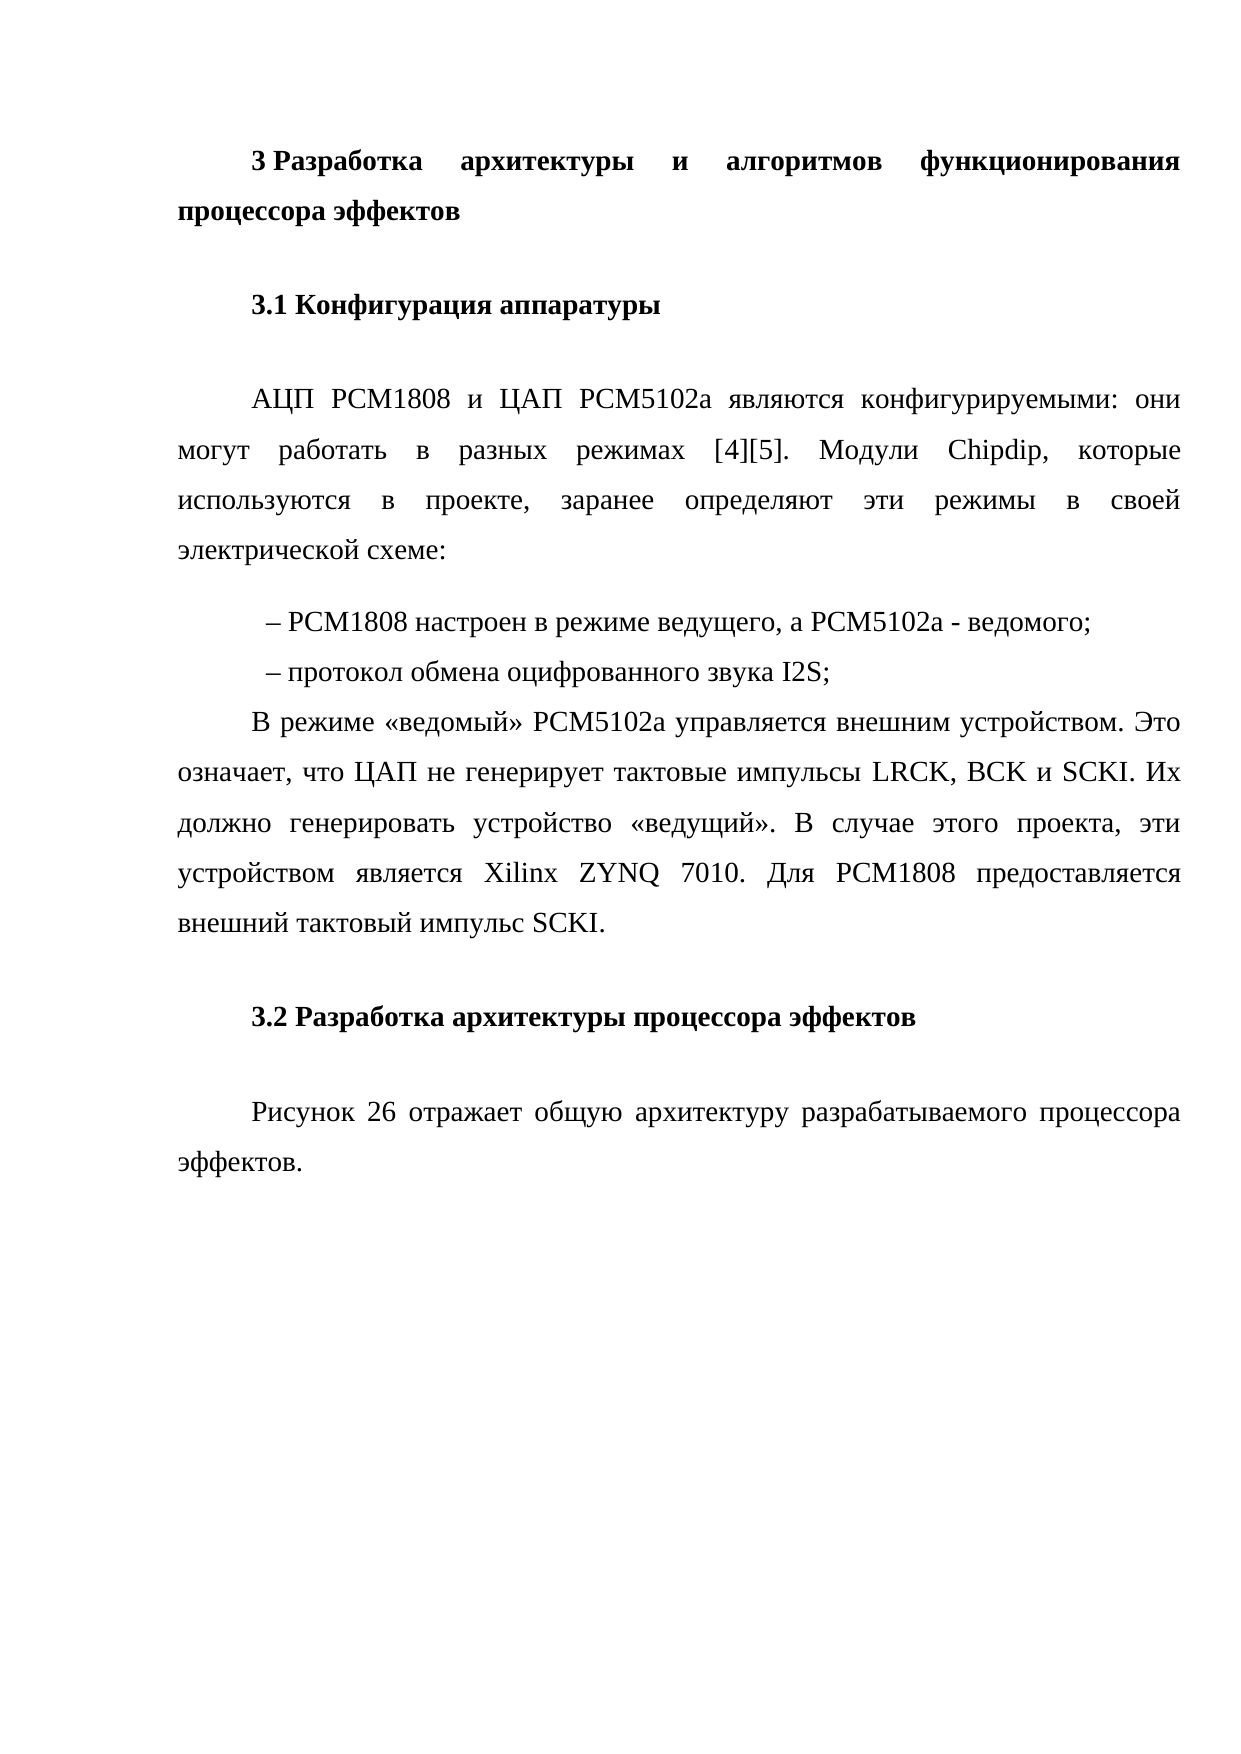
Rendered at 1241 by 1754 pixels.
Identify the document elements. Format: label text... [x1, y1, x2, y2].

text В режиме «ведомый» PCM5102a управляется внешним устройством. Это означает, что ЦАП не генерирует тактовые импульсы LRCK, BCK и SCKI. Их должно генерировать устройство «ведущий». В случае этого проекта, эти устройством является Xilinx ZYNQ 7010. Для PCM1808 предоставляется внешний тактовый импульс SCKI. [177, 704, 1181, 939]
text протокол обмена оцифрованного звука I2S; [192, 654, 1181, 687]
text PCM1808 настроен в режиме ведущего, а PCM5102a - ведомого; [192, 604, 1181, 637]
subtitle Конфигурация аппаратуры [177, 287, 1181, 321]
subtitle Разработка архитектуры и алгоритмов функционирования процессора эффектов [177, 143, 1181, 227]
subtitle Разработка архитектуры процессора эффектов [177, 999, 1181, 1033]
text АЦП PCM1808 и ЦАП PCM5102a являются конфигурируемыми: они могут работать в разных режимах [4][5]. Модули Chipdip, которые используются в проекте, заранее определяют эти режимы в своей электрической схеме: [177, 382, 1181, 566]
text Рисунок 26 отражает общую архитектуру разрабатываемого процессора эффектов. [177, 1094, 1181, 1177]
